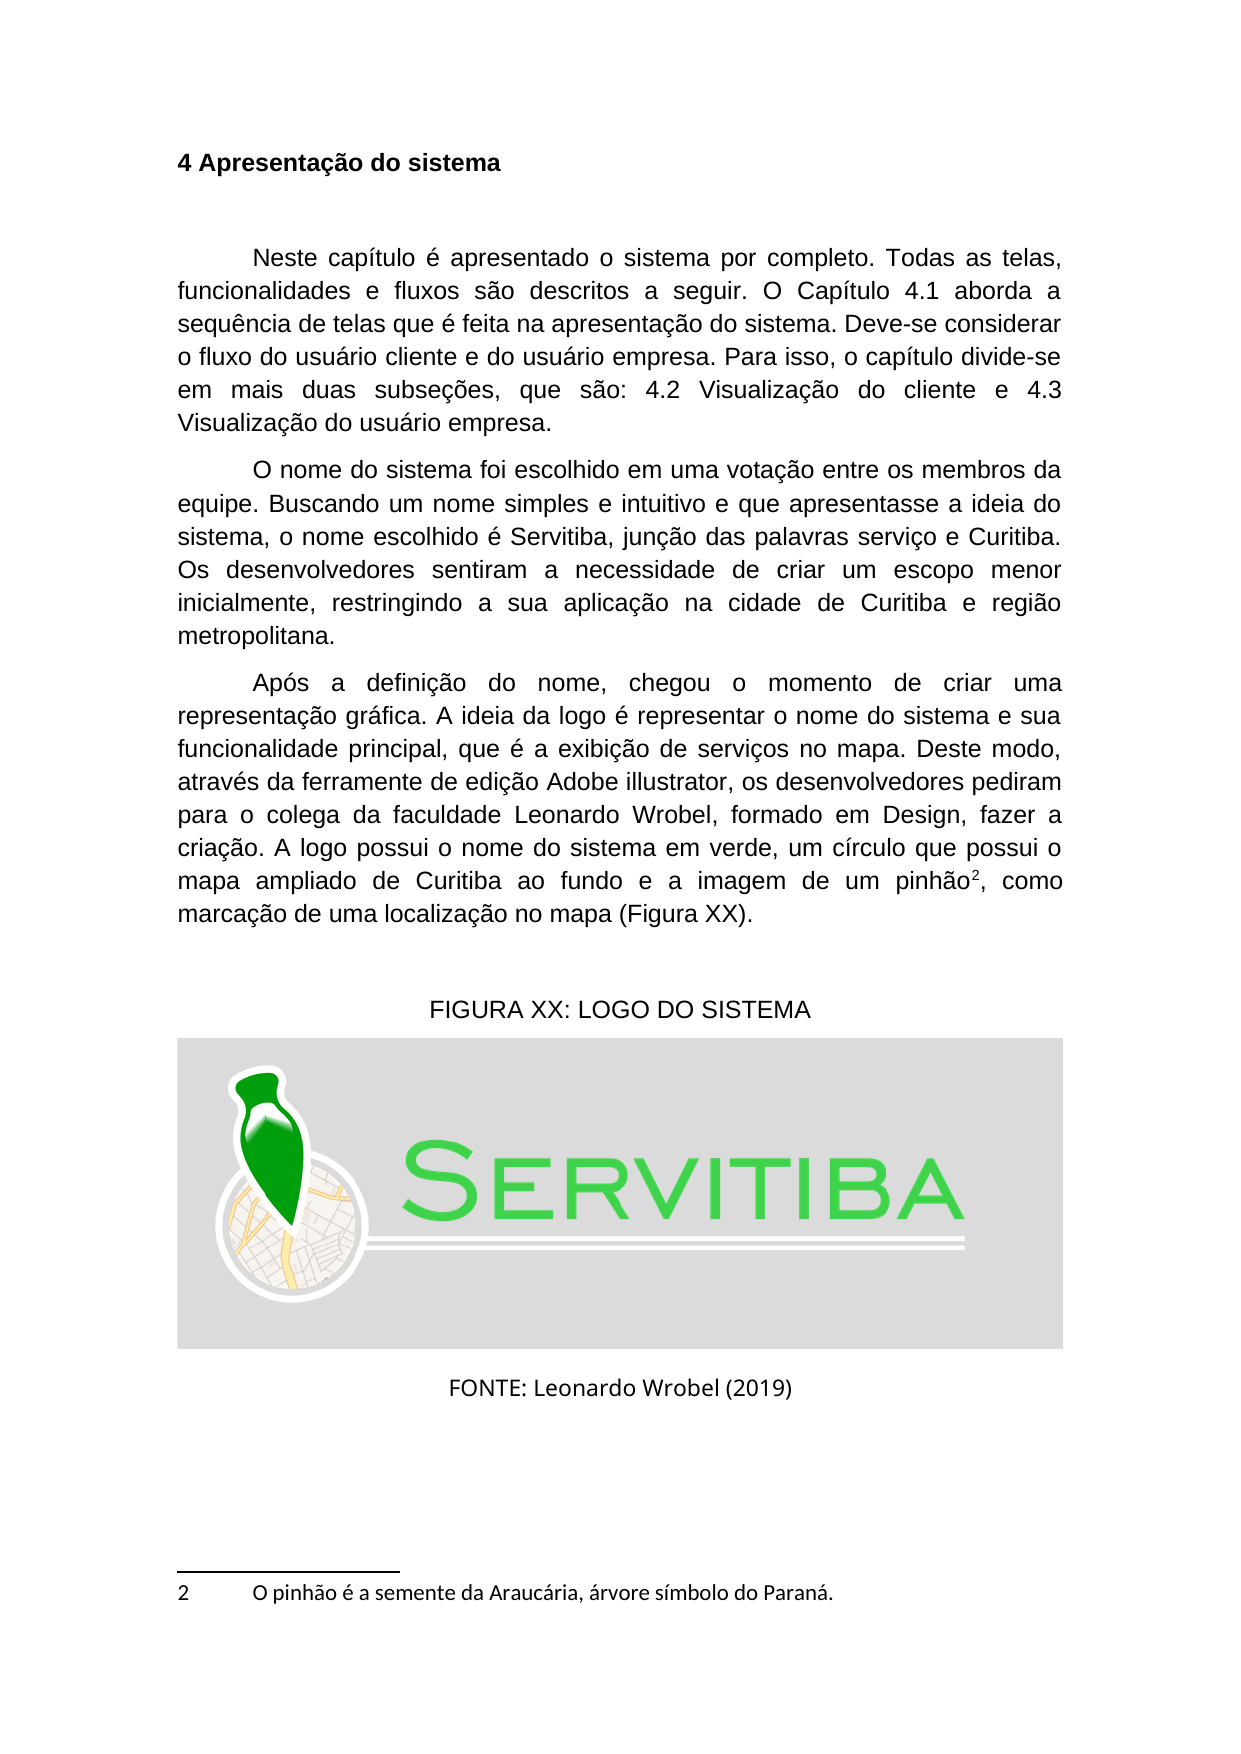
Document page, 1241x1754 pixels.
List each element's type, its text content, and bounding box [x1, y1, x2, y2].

text Neste capítulo é apresentado o sistema por completo. Todas as telas, funcionalidades e fluxos são descritos a seguir. O Capítulo 4.1 aborda a sequência de telas que é feita na apresentação do sistema. Deve-se considerar o fluxo do usuário cliente e do usuário empresa. Para isso, o capítulo divide-se em mais duas subseções, que são: 4.2 Visualização do cliente e 4.3 Visualização do usuário empresa. [177, 243, 1063, 437]
picture [177, 1038, 1063, 1349]
text FONTE: Leonardo Wrobel (2019) [177, 1349, 1063, 1403]
text Após a definição do nome, chegou o momento de criar uma representação gráfica. A ideia da logo é representar o nome do sistema e sua funcionalidade principal, que é a exibição de serviços no mapa. Deste modo, através da ferramente de edição Adobe illustrator, os desenvolvedores pediram para o colega da faculdade Leonardo Wrobel, formado em Design, fazer a criação. A logo possui o nome do sistema em verde, um círculo que possui o mapa ampliado de Curitiba ao fundo e a imagem de um pinhão, como marcação de uma localização no mapa (Figura XX). [177, 668, 1063, 928]
text 4 Apresentação do sistema [177, 148, 1063, 176]
text FIGURA XX: LOGO DO SISTEMA [177, 994, 1063, 1023]
text O nome do sistema foi escolhido em uma votação entre os membros da equipe. Buscando um nome simples e intuitivo e que apresentasse a ideia do sistema, o nome escolhido é Servitiba, junção das palavras serviço e Curitiba. Os desenvolvedores sentiram a necessidade de criar um escopo menor inicialmente, restringindo a sua aplicação na cidade de Curitiba e região metropolitana. [177, 456, 1063, 649]
